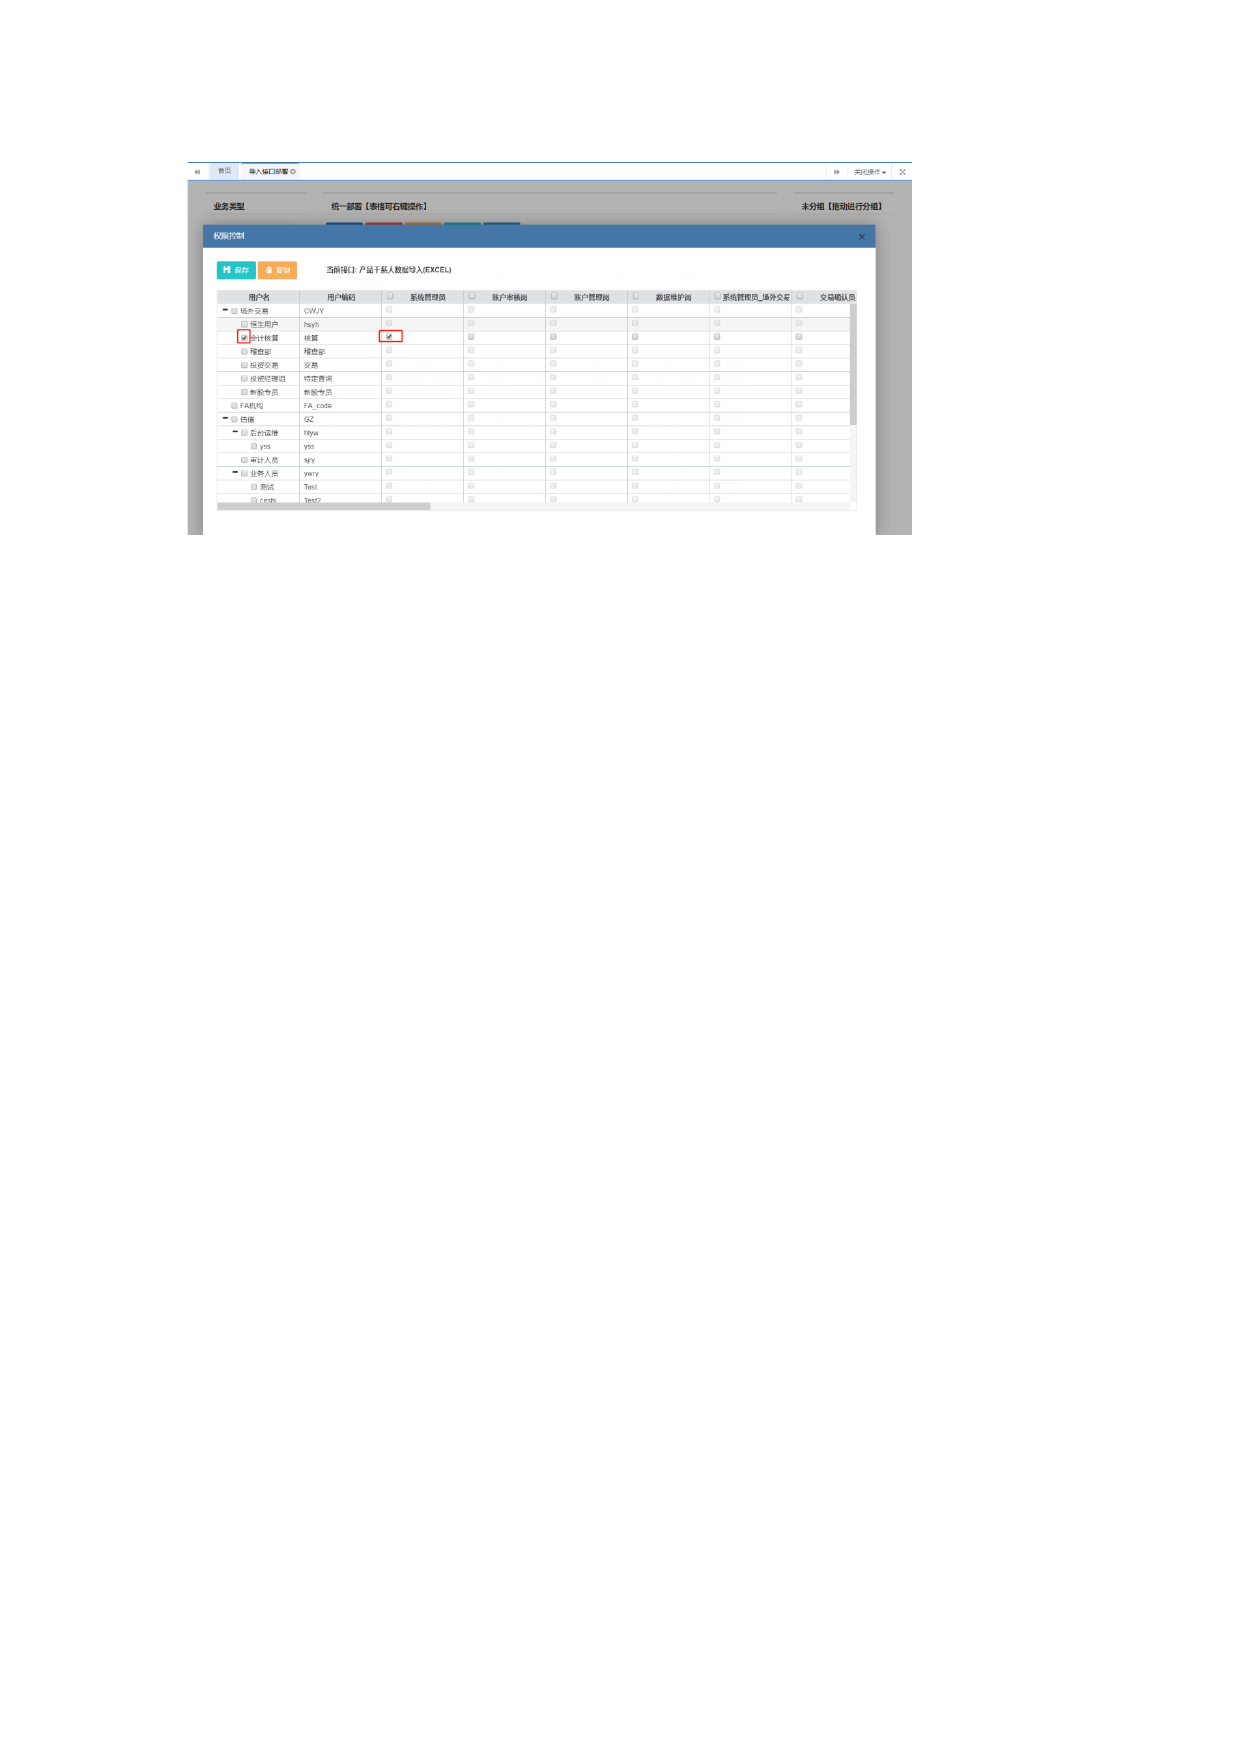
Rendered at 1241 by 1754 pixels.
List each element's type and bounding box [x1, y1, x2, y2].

picture [187, 162, 912, 535]
